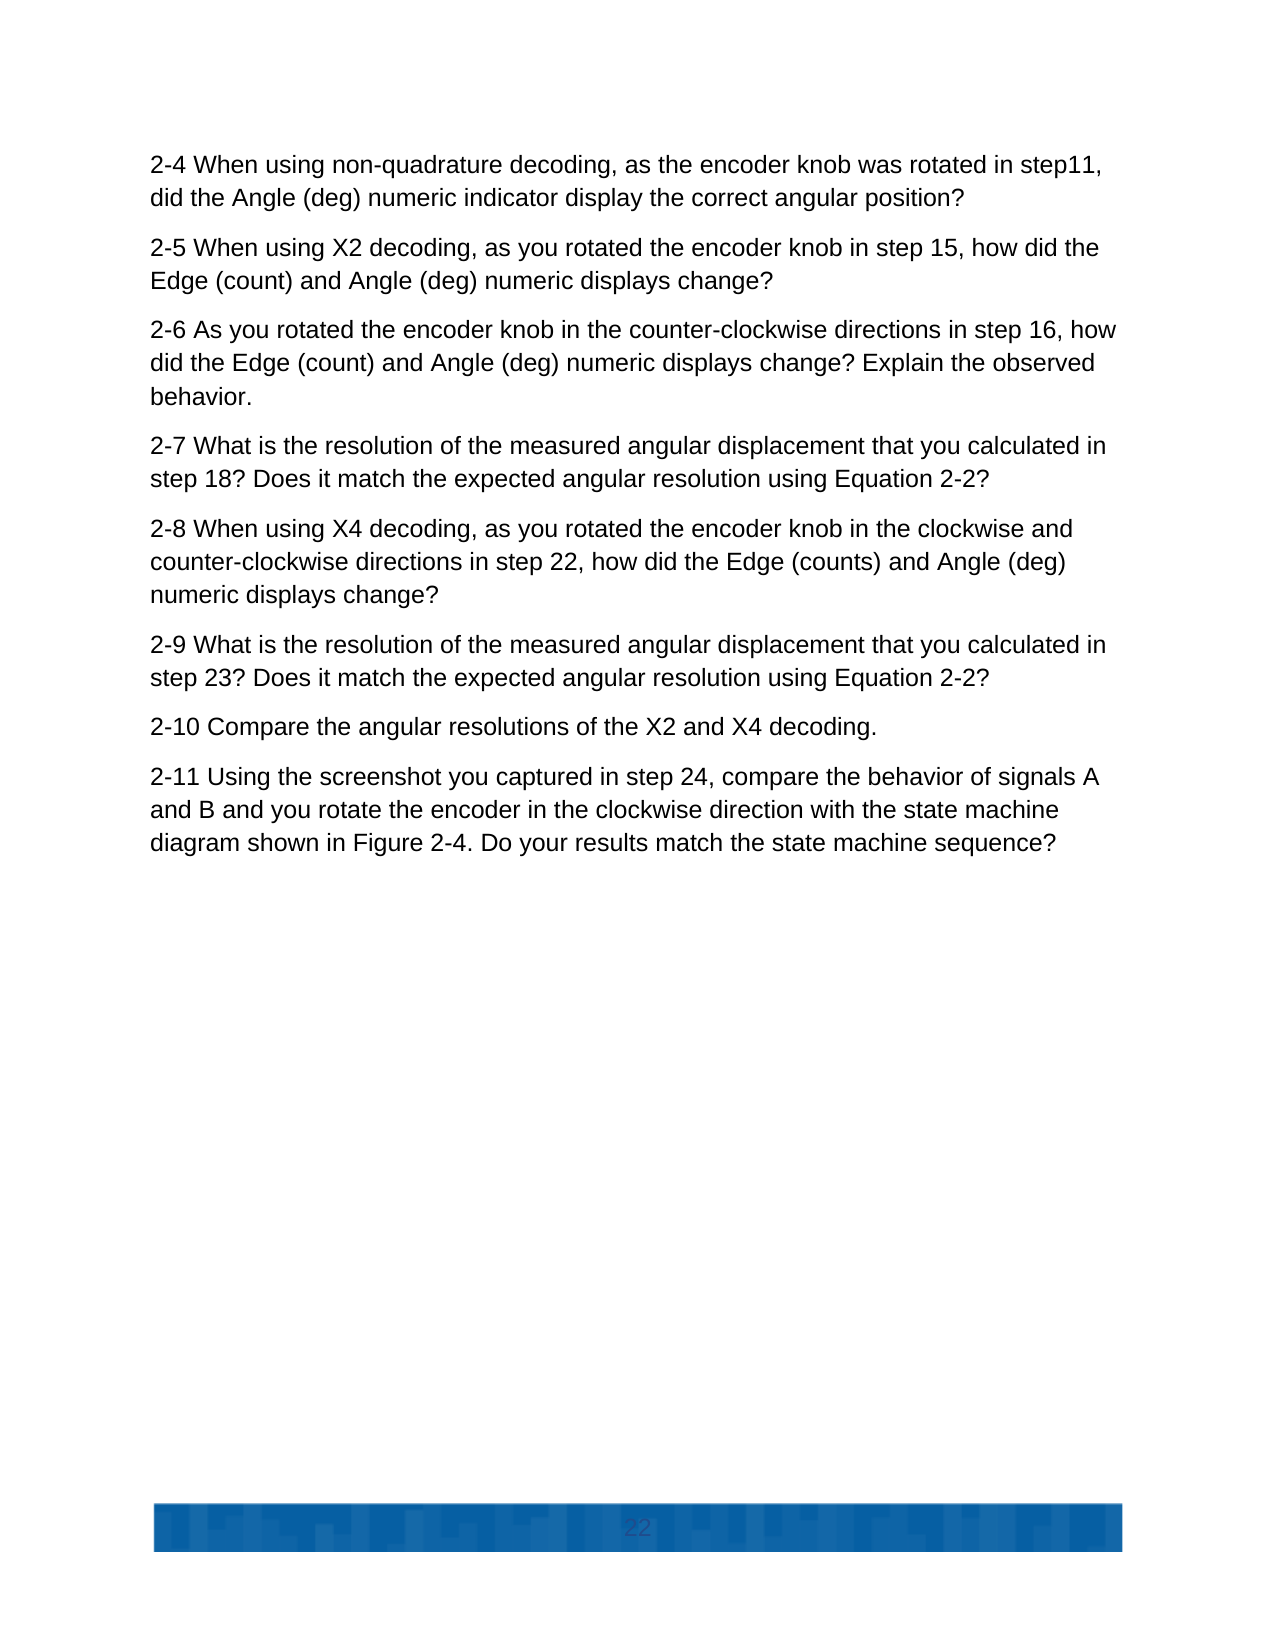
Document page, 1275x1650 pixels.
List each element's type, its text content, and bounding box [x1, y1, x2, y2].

picture [153, 1503, 1123, 1552]
text 2-10 Compare the angular resolutions of the X2 and X4 decoding. [150, 712, 1125, 741]
text 2-4 When using non-quadrature decoding, as the encoder knob was rotated in step11, did the Angle (deg) numeric indicator display the correct angular position? [150, 150, 1125, 212]
text 2-6 As you rotated the encoder knob in the counter-clockwise directions in step 16, how did the Edge (count) and Angle (deg) numeric displays change? Explain the observed behavior. [150, 315, 1125, 410]
text 2-7 What is the resolution of the measured angular displacement that you calculated in step 18? Does it match the expected angular resolution using Equation 2-2? [150, 431, 1125, 493]
text 2-11 Using the screenshot you captured in step 24, compare the behavior of signals A and B and you rotate the encoder in the clockwise direction with the state machine diagram shown in Figure 2-4. Do your results match the state machine sequence? [150, 762, 1125, 857]
text 2-8 When using X4 decoding, as you rotated the encoder knob in the clockwise and counter-clockwise directions in step 22, how did the Edge (counts) and Angle (deg) numeric displays change? [150, 514, 1125, 609]
text 2-5 When using X2 decoding, as you rotated the encoder knob in step 15, how did the Edge (count) and Angle (deg) numeric displays change? [150, 233, 1125, 294]
text 2-9 What is the resolution of the measured angular displacement that you calculated in step 23? Does it match the expected angular resolution using Equation 2-2? [150, 629, 1125, 691]
